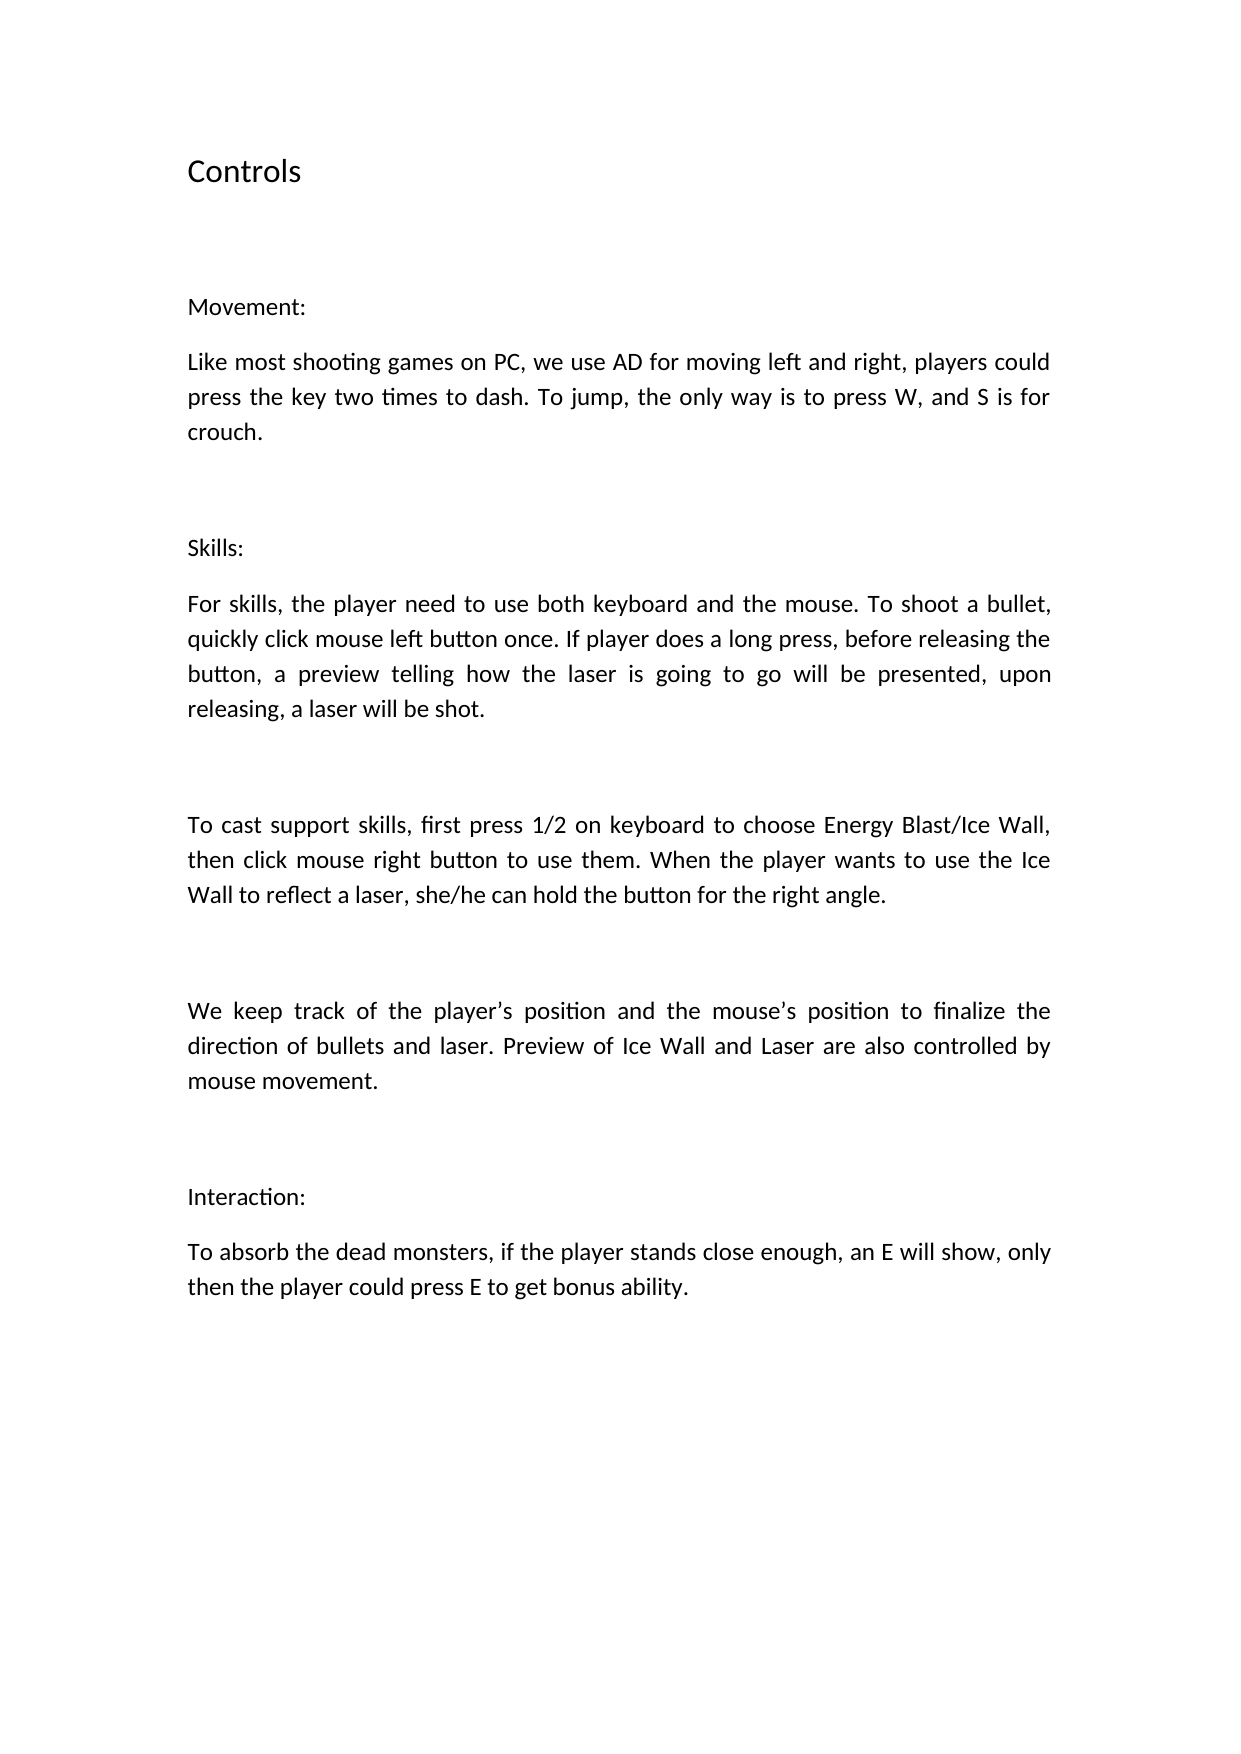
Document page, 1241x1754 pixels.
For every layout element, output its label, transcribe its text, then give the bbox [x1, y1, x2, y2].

text To cast support skills, first press 1/2 on keyboard to choose Energy Blast/Ice Wall, then click mouse right button to use them. When the player wants to use the Ice Wall to reflect a laser, she/he can hold the button for the right angle. [187, 809, 1053, 909]
text To absorb the dead monsters, if the player stands close enough, an E will show, only then the player could press E to get bonus ability. [187, 1236, 1053, 1302]
text We keep track of the player’s position and the mouse’s position to finalize the direction of bullets and laser. Preview of Ice Wall and Laser are also controlled by mouse movement. [187, 995, 1053, 1095]
text Interaction: [187, 1181, 1053, 1211]
text Movement: [187, 291, 1053, 321]
text For skills, the player need to use both keyboard and the mouse. To shoot a bullet, quickly click mouse left button once. If player does a long press, before releasing the button, a preview telling how the laser is going to go will be presented, upon releasing, a laser will be shot. [187, 588, 1053, 724]
text Controls [187, 150, 1053, 191]
text Skills: [187, 532, 1053, 563]
text Like most shooting games on PC, we use AD for moving left and right, players could press the key two times to dash. To jump, the only way is to press W, and S is for crouch. [187, 346, 1053, 447]
